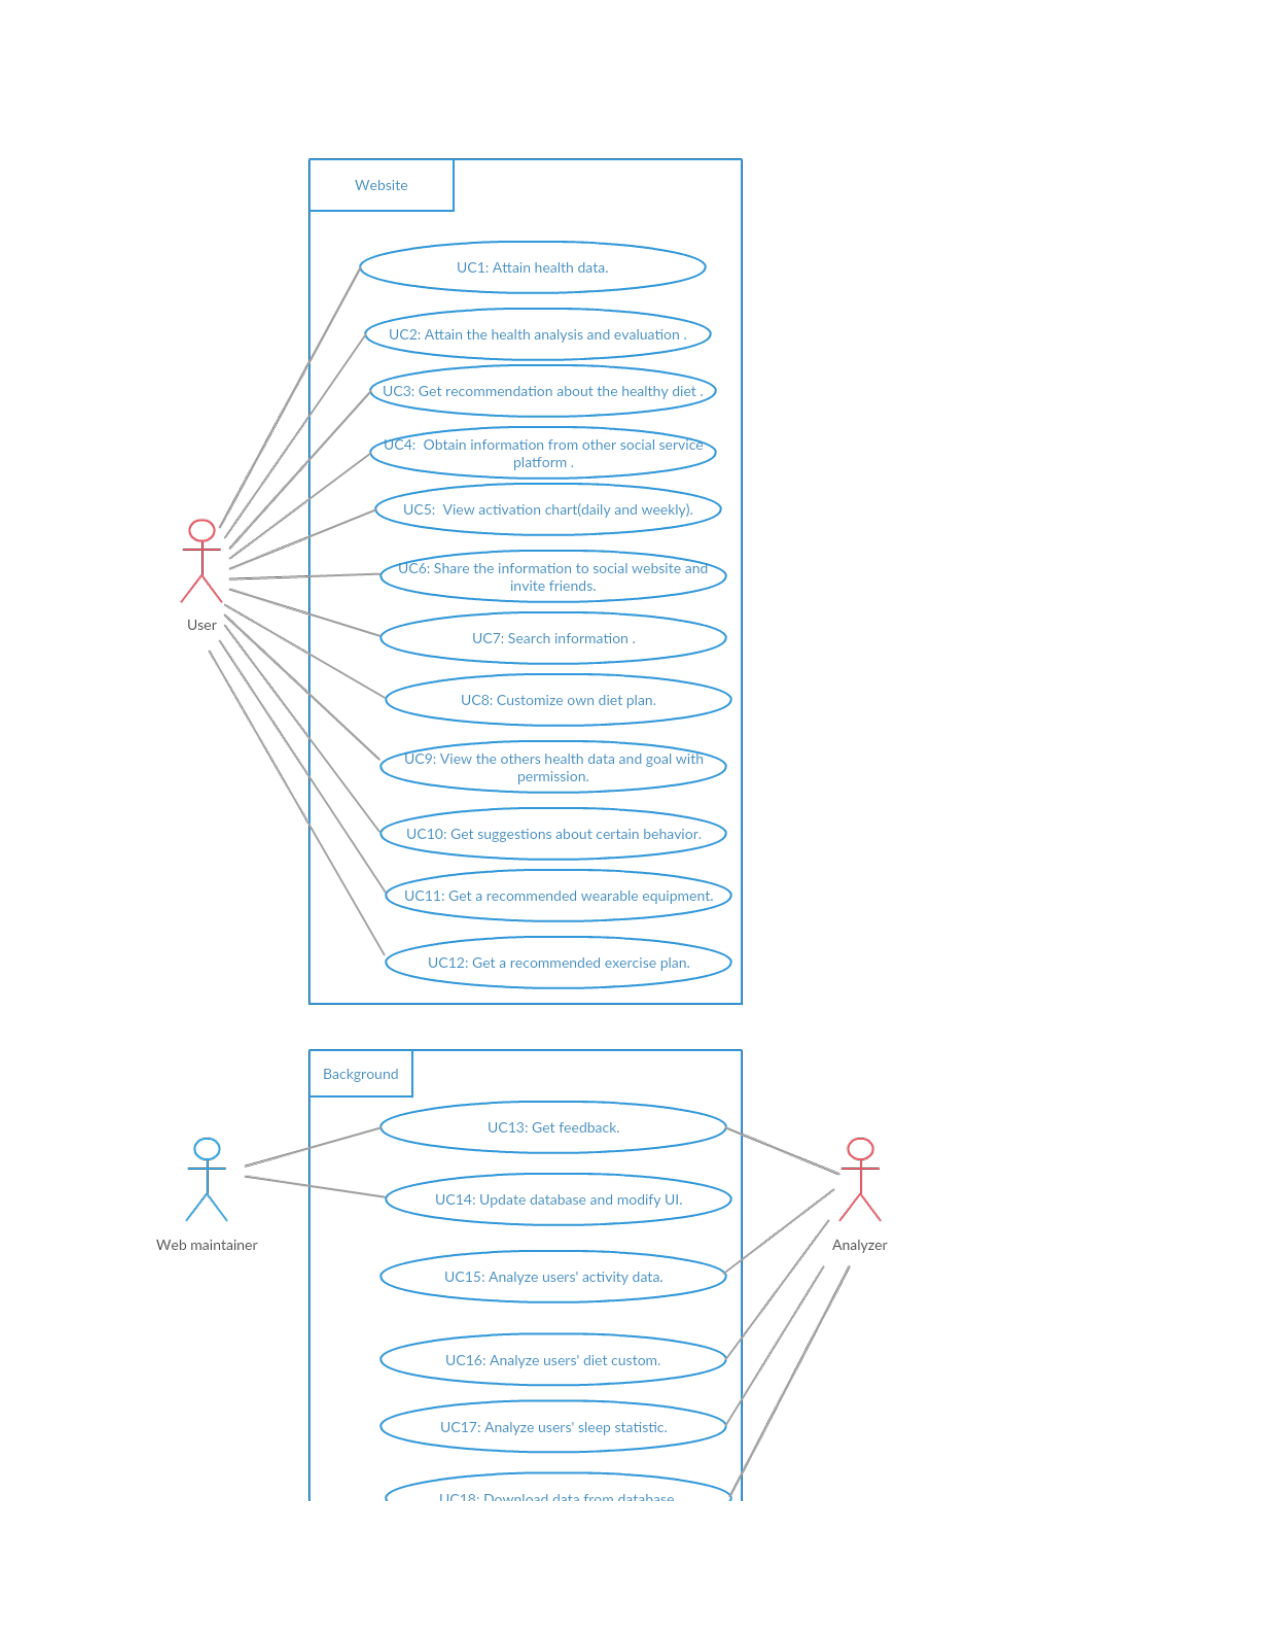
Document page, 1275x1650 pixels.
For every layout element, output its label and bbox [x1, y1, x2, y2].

picture [150, 150, 893, 1501]
